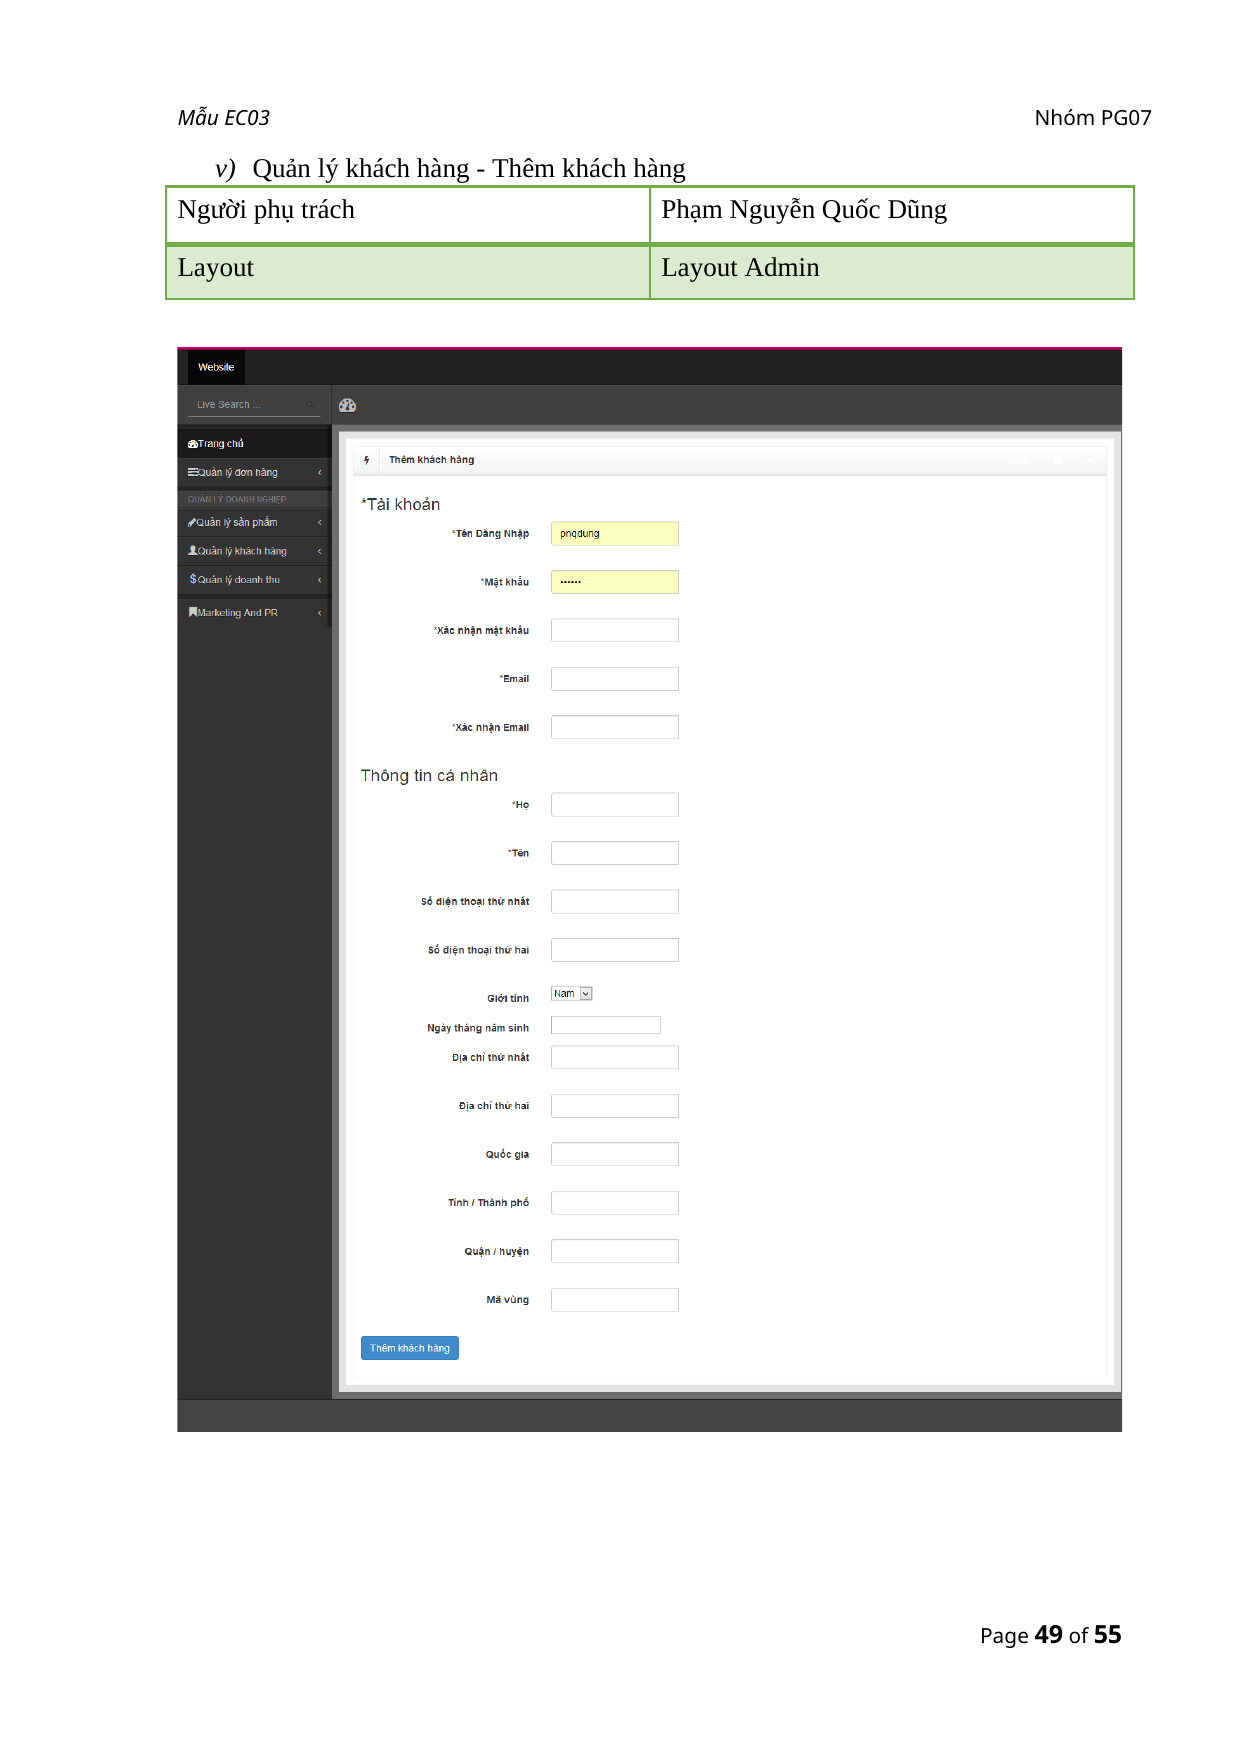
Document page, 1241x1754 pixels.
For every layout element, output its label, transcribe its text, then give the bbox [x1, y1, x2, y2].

table_header Người phụ trách [167, 188, 649, 242]
table_cell Layout [167, 247, 649, 298]
picture [177, 347, 1123, 1432]
table_cell Layout Admin [651, 247, 1133, 298]
table_header Phạm Nguyễn Quốc Dũng [651, 188, 1133, 242]
subtitle Quản lý khách hàng - Thêm khách hàng [215, 152, 1122, 183]
